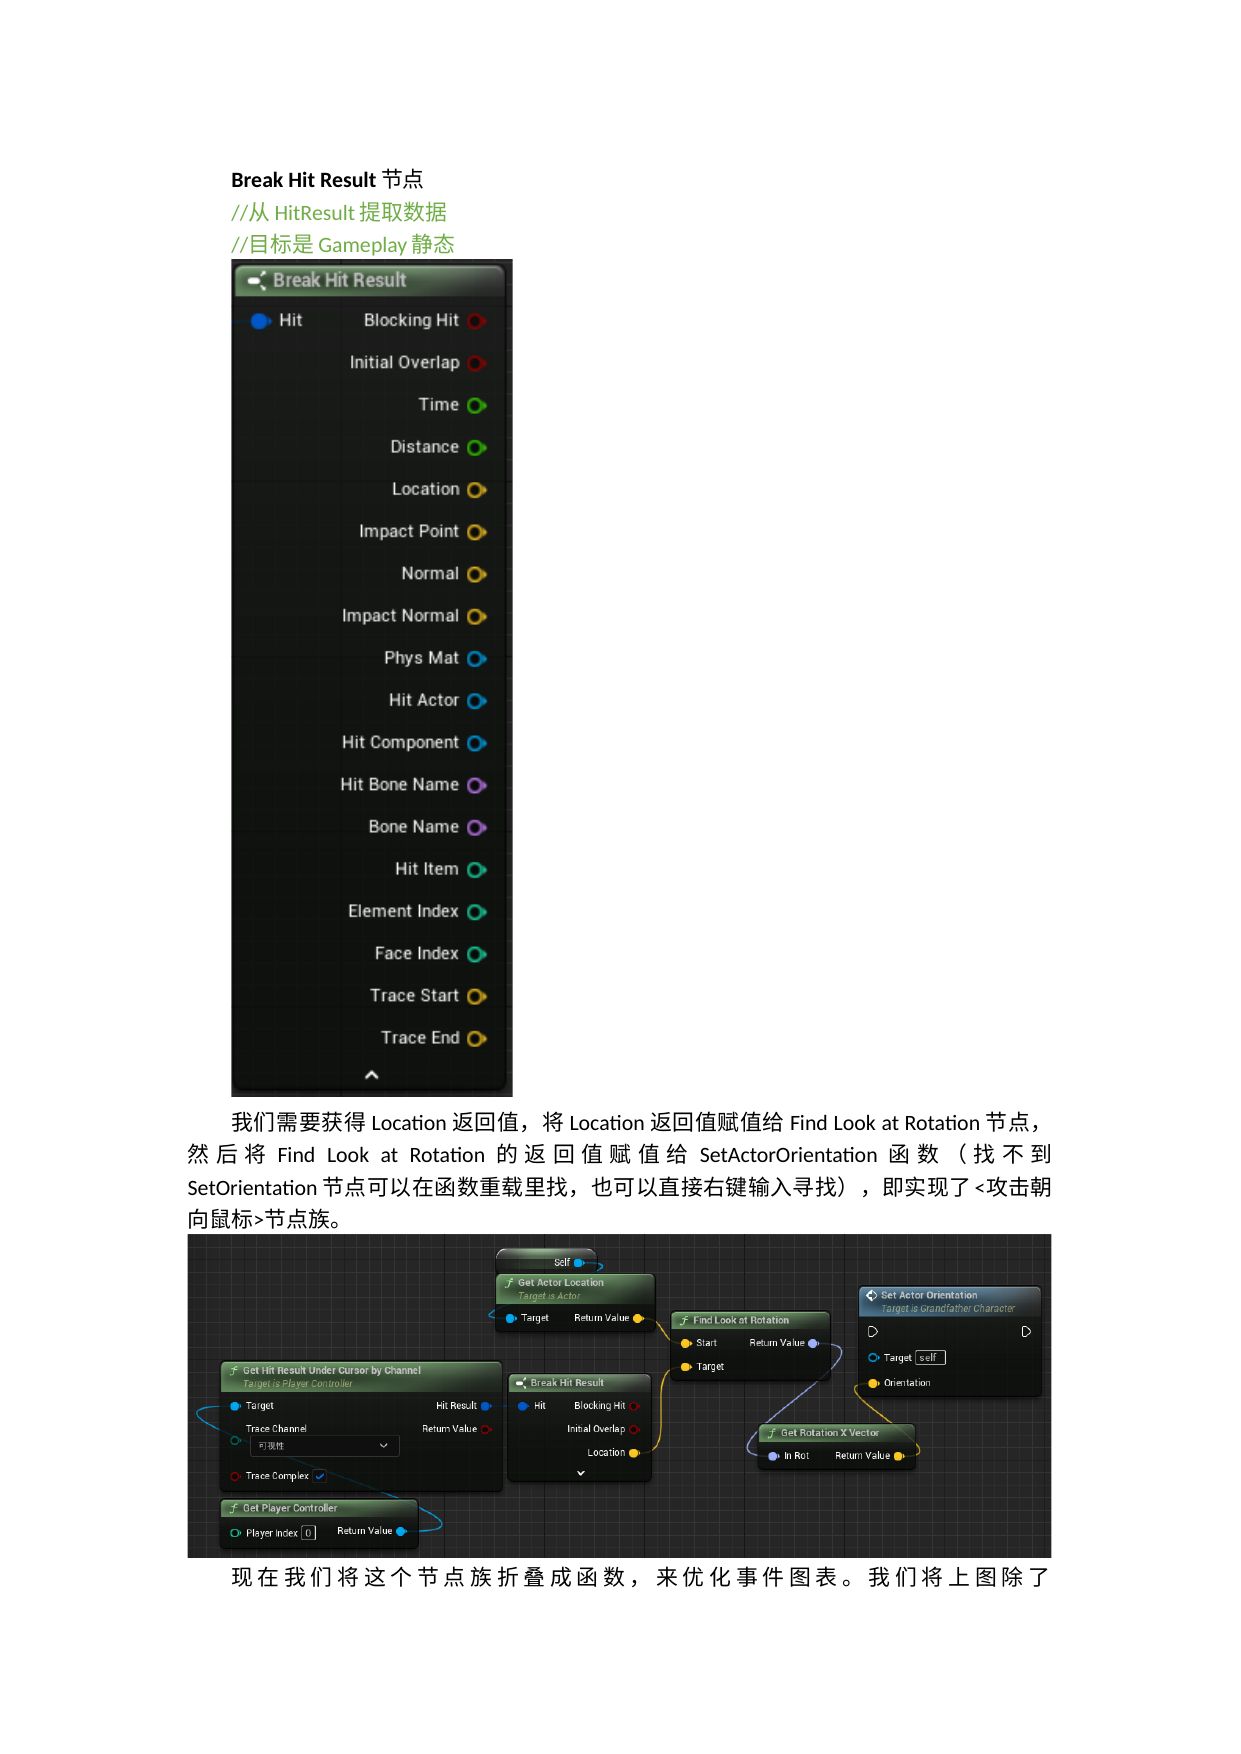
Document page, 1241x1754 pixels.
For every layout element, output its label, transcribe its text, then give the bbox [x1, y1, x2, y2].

picture [187, 1234, 1052, 1558]
text //从HitResult提取数据 [187, 194, 1053, 227]
text 我们需要获得Location返回值，将Location返回值赋值给Find Look at Rotation节点，然后将Find Look at Rotation的返回值赋值给SetActorOrientation函数（找不到SetOrientation节点可以在函数重载里找，也可以直接右键输入寻找），即实现了<攻击朝向鼠标>节点族。 [187, 1104, 1053, 1234]
text //目标是Gameplay静态 [187, 227, 1053, 259]
picture [231, 259, 513, 1097]
text Break Hit Result节点 [187, 162, 1053, 194]
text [187, 1559, 1053, 1592]
